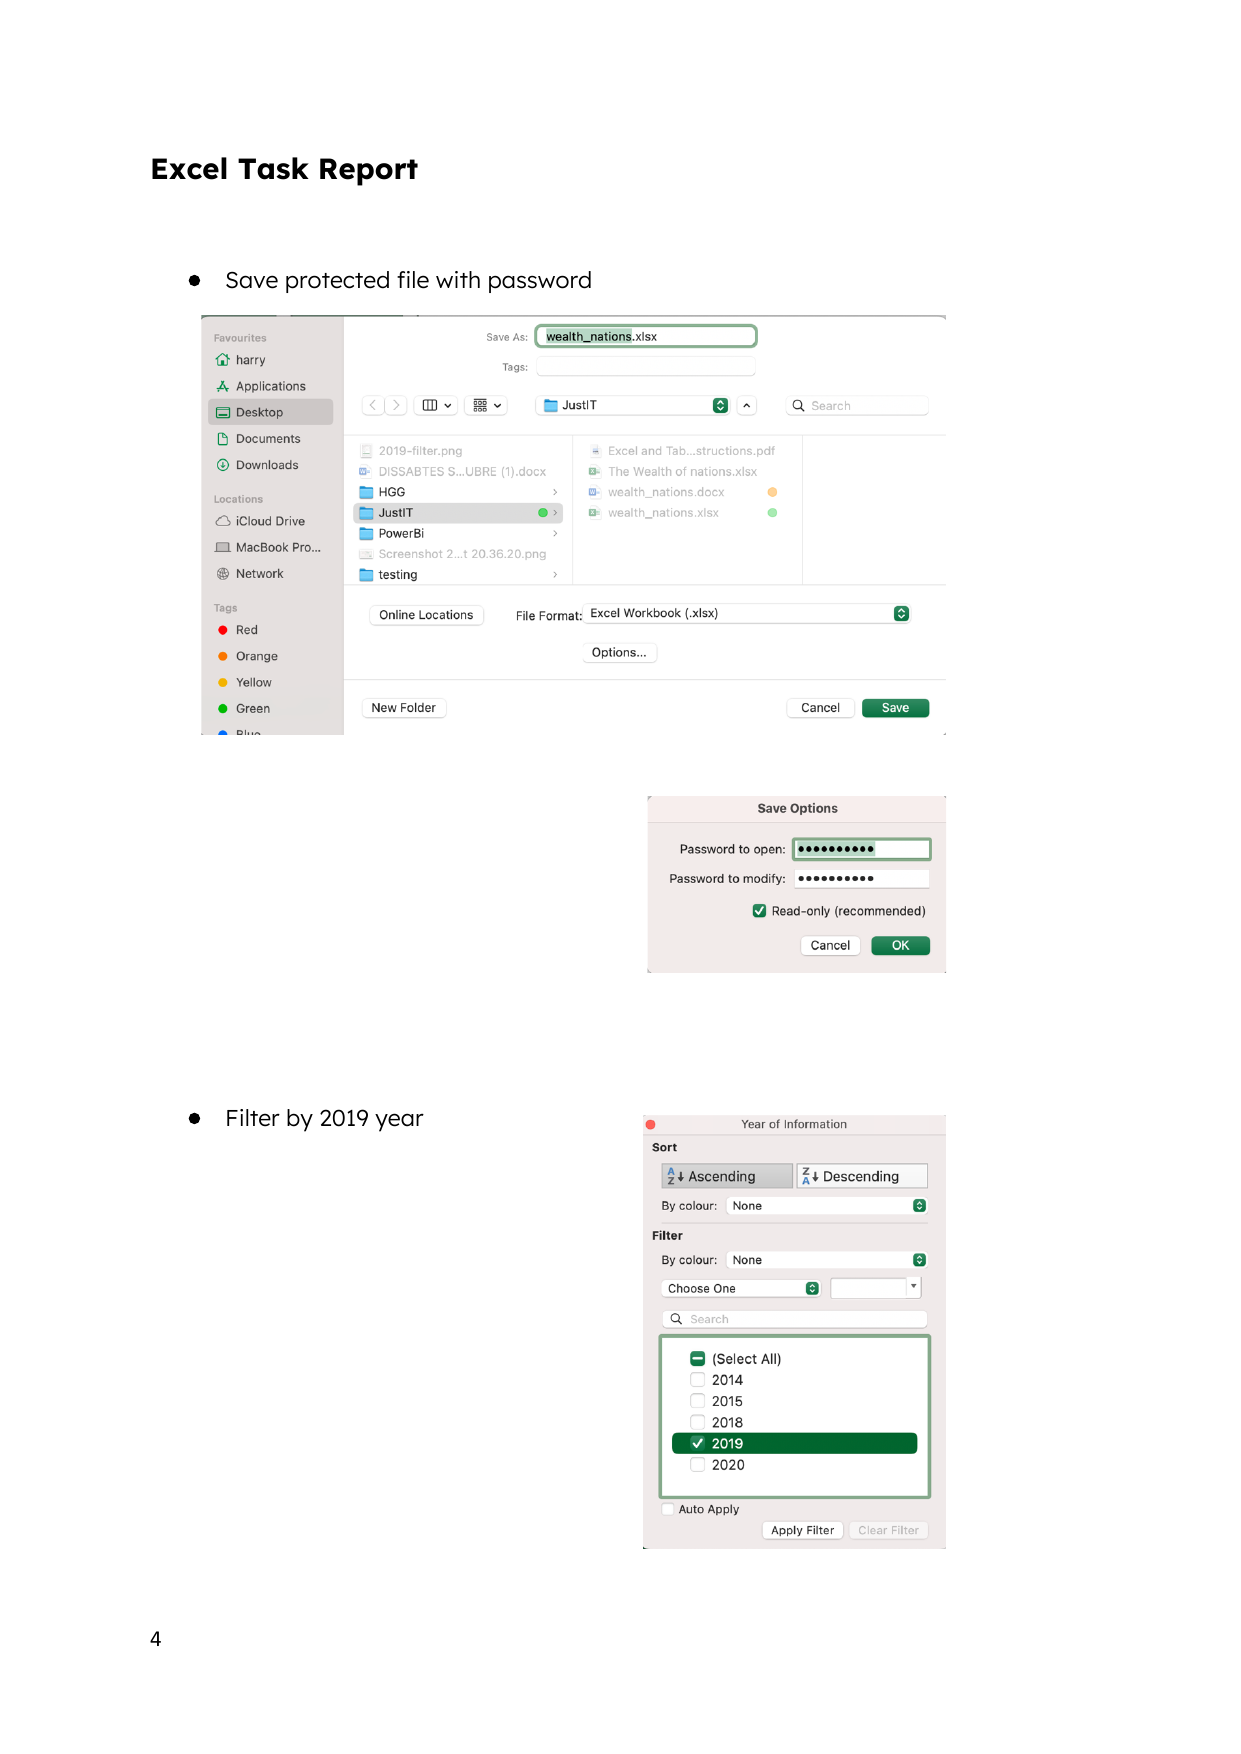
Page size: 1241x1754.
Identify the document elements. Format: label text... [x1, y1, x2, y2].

text Excel Task Report [150, 150, 1090, 186]
picture [200, 315, 946, 734]
list Filter by 2019 year [187, 1097, 1090, 1133]
picture [646, 796, 946, 972]
picture [641, 1115, 946, 1546]
list Save protected file with password [187, 259, 1090, 295]
